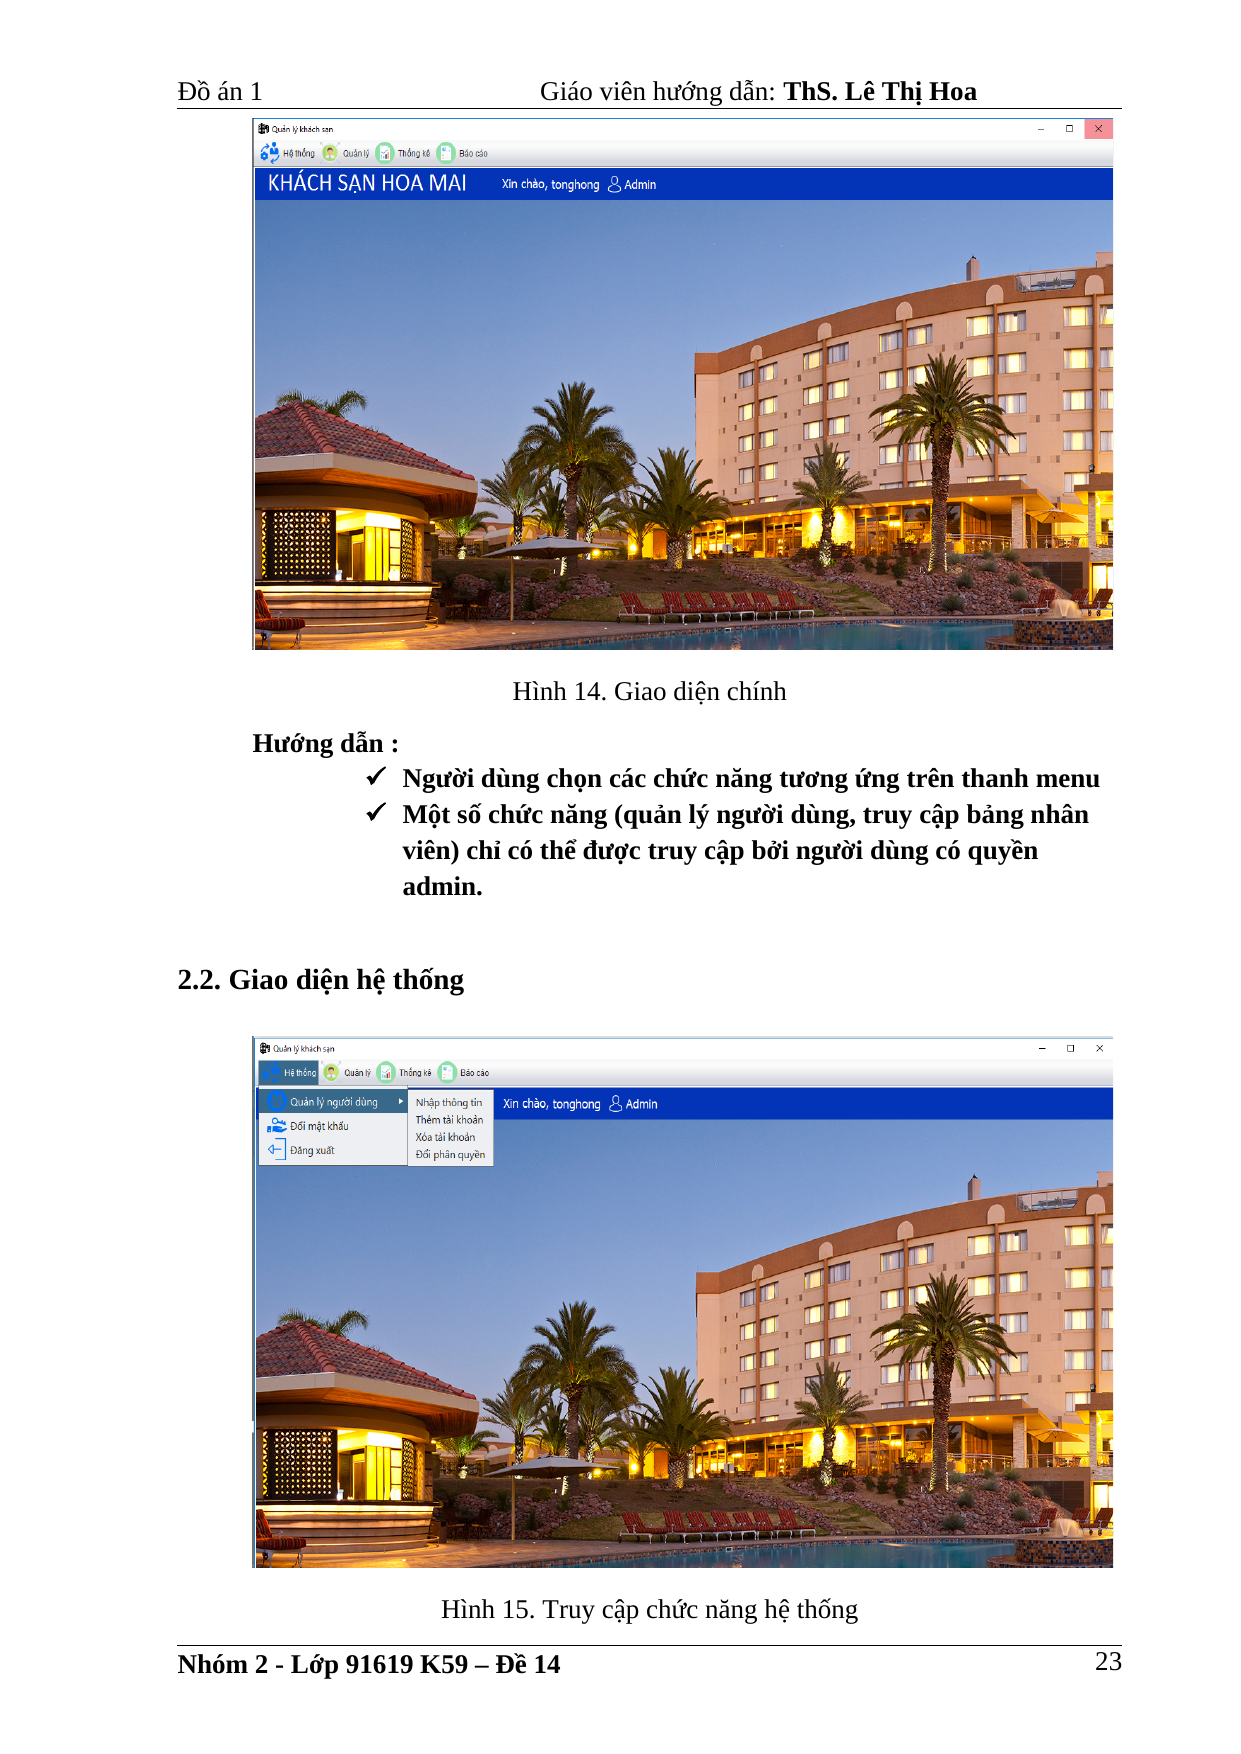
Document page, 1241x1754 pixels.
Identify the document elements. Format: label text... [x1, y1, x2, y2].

subtitle 2.2. Giao diện hệ thống [177, 962, 1122, 996]
text Hình 15. Truy cập chức năng hệ thống [177, 1593, 1122, 1624]
list Hướng dẫn : [252, 727, 1122, 758]
text Hình 14. Giao diện chính [177, 675, 1122, 706]
picture [252, 1036, 1114, 1568]
picture [252, 118, 1114, 650]
list Một số chức năng (quản lý người dùng, truy cập bảng nhân viên) chỉ có thể được truy cập bởi người dùng có quyền admin. [365, 798, 1122, 901]
list Người dùng chọn các chức năng tương ứng trên thanh menu [365, 762, 1122, 794]
